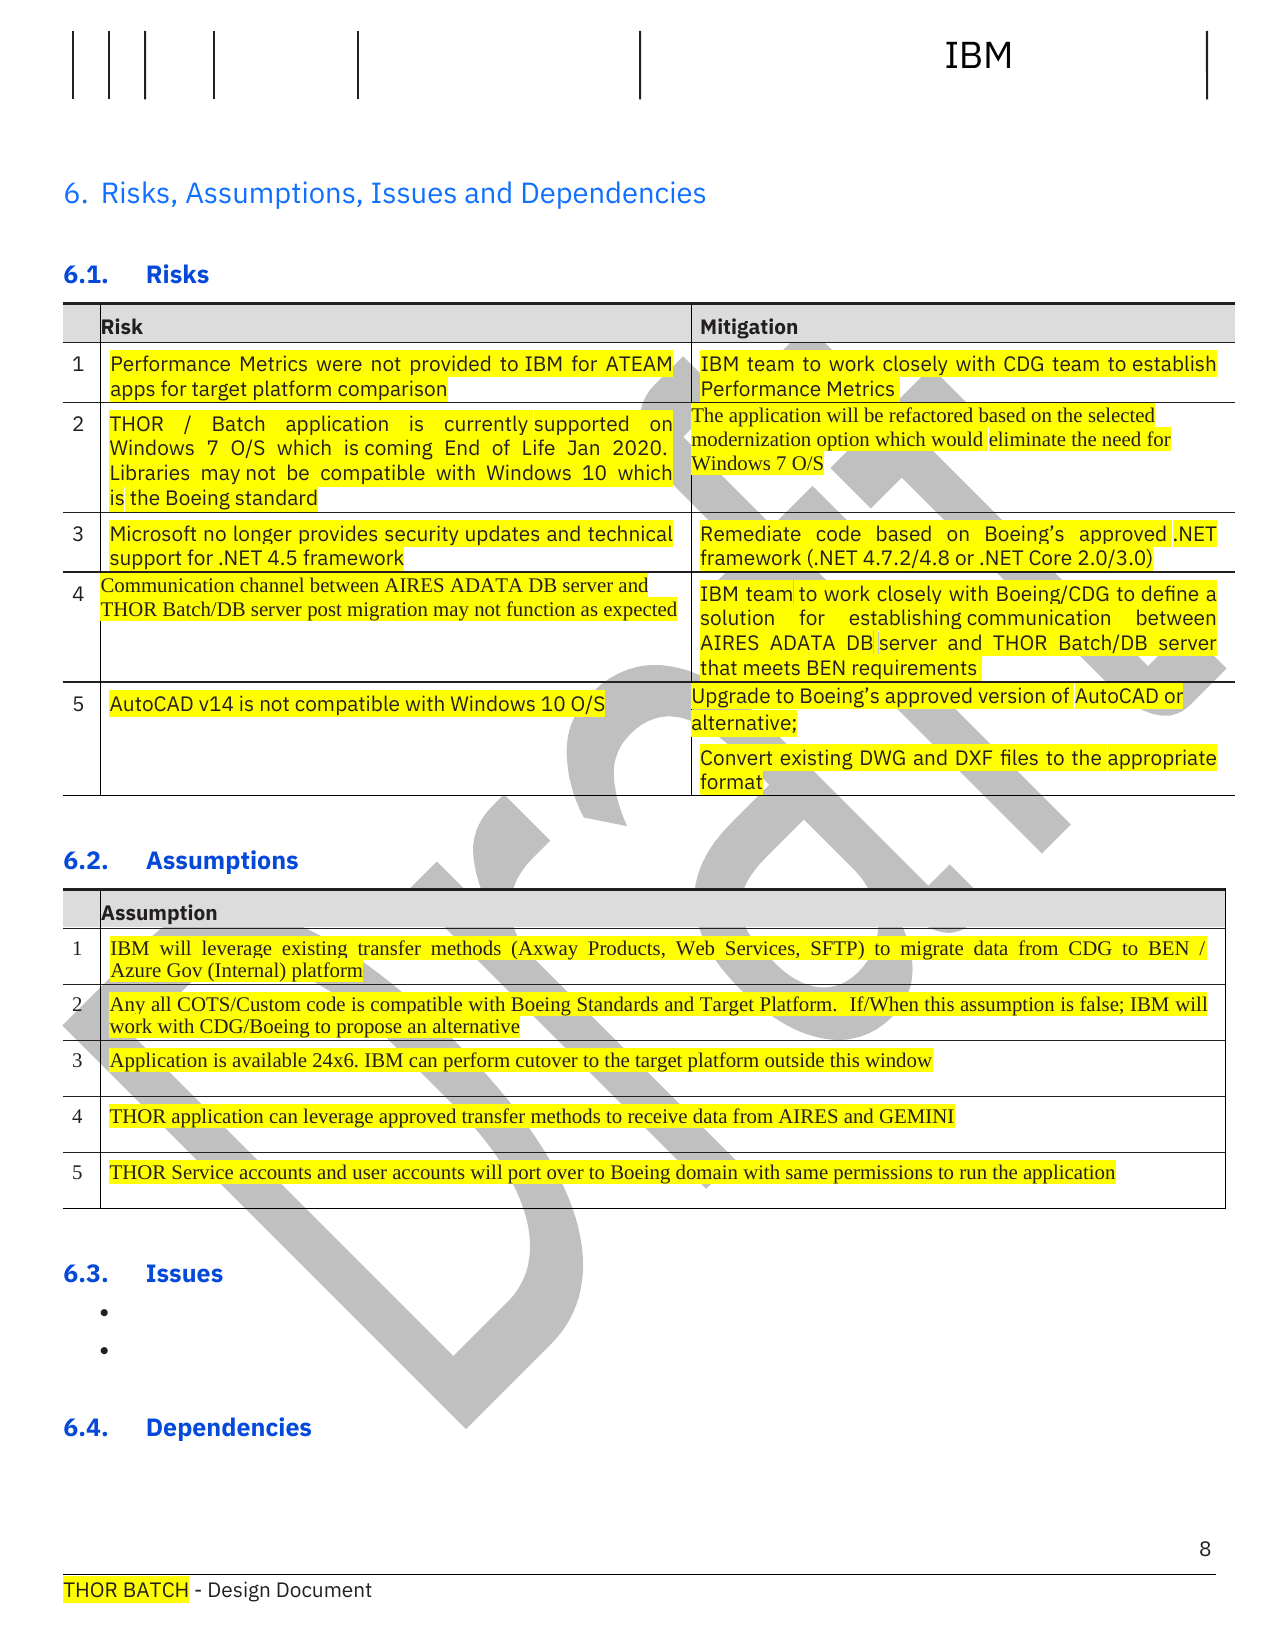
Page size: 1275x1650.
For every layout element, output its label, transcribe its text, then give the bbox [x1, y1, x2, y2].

table_cell 4​ [63, 1097, 100, 1152]
table_cell THOR Service accounts and user accounts will port over to Boeing domain with same permissions to run the application​ [101, 1153, 1225, 1208]
table_cell IBM will leverage existing transfer methods (Axway Products, Web Services, SFTP) to migrate data from CDG to BEN / Azure Gov (Internal) platform​ [101, 929, 1225, 984]
table_cell 5​ [63, 683, 100, 795]
table_cell Upgrade to Boeing’s approved version of AutoCAD or alternative;​ Convert existing DWG and DXF files to the appropriate format​ [692, 683, 1235, 795]
table_header Assumption [101, 891, 1225, 927]
table_header Mitigation [692, 305, 1235, 342]
table_cell THOR / Batch application is currently supported on Windows 7 O/S which is coming End of Life Jan 2020. Libraries may not be compatible with Windows 10 which is the Boeing standard​ [101, 403, 691, 512]
table_cell 5​ [63, 1153, 100, 1208]
subtitle Assumptions [63, 846, 1212, 876]
table_cell Remediate code based on Boeing’s approved .NET framework (.NET 4.7.2/4.8 or .NET Core 2.0/3.0)​ [692, 513, 1235, 571]
table_cell 3​ [63, 513, 100, 571]
subtitle Risks, Assumptions, Issues and Dependencies [63, 175, 1173, 211]
table_cell 2​ [63, 985, 100, 1040]
table_cell 4​ [63, 573, 100, 681]
table_cell The application will be refactored based on the selected modernization option which would eliminate the need for Windows 7 O/S​ ​ [692, 403, 1235, 512]
table_cell Application is available 24x6. IBM can perform cutover to the target platform outside this window​ [101, 1041, 1225, 1096]
table_cell 2​ [63, 403, 100, 512]
table_cell 1​ [63, 929, 100, 984]
table_header Risk [101, 305, 691, 342]
table_cell Performance Metrics were not provided to IBM for ATEAM apps for target platform comparison​ [101, 343, 691, 402]
table_cell Communication channel between AIRES ADATA DB server and THOR Batch/DB server post migration may not function as expected​ ​ [101, 573, 691, 681]
table_cell AutoCAD v14 is not compatible with Windows 10 O/S​ [101, 683, 691, 795]
table_cell 3​ [63, 1041, 100, 1096]
table_cell IBM team to work closely with CDG team to establish Performance Metrics ​ [692, 343, 1235, 402]
subtitle Dependencies [63, 1413, 1212, 1442]
table_cell IBM team to work closely with Boeing/CDG to define a solution for establishing communication between AIRES ADATA DB server and THOR Batch/DB server that meets BEN requirements ​ [692, 573, 1235, 681]
subtitle Risks [63, 261, 1212, 290]
table_header [63, 305, 100, 342]
table_cell Microsoft no longer provides security updates and technical support for .NET 4.5 framework​ [101, 513, 691, 571]
subtitle Issues [63, 1259, 1212, 1288]
table_cell Any all COTS/Custom code is compatible with Boeing Standards and Target Platform. If/When this assumption is false; IBM will work with CDG/Boeing to propose an alternative​ [101, 985, 1225, 1040]
table_header [63, 891, 100, 927]
table_cell 1​ [63, 343, 100, 402]
table_cell THOR application can leverage approved transfer methods to receive data from AIRES and GEMINI​ [101, 1097, 1225, 1152]
